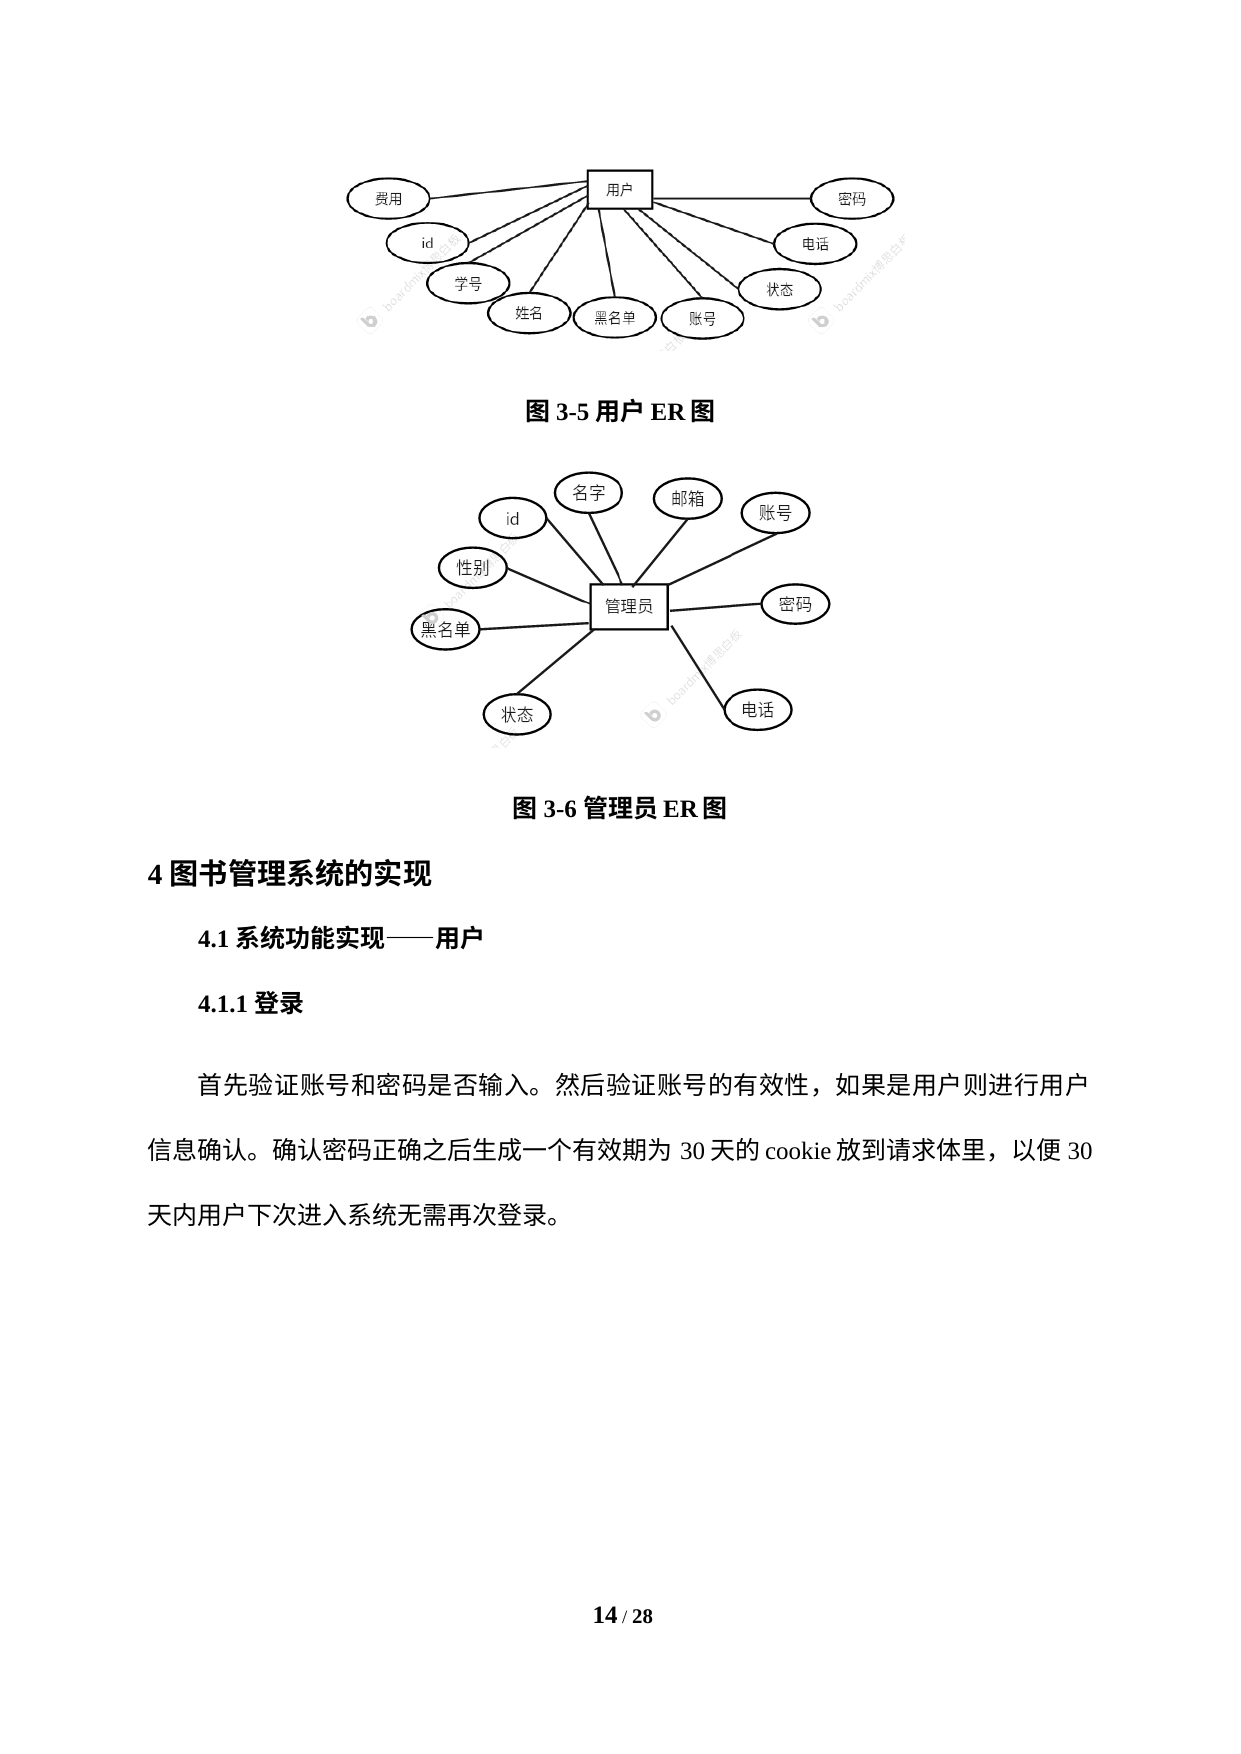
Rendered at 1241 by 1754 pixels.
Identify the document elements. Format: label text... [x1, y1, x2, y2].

subtitle 4.1 系统功能实现——用户 [148, 904, 1092, 969]
picture [397, 458, 843, 748]
text 首先验证账号和密码是否输入。然后验证账号的有效性，如果是用户则进行用户信息确认。确认密码正确之后生成一个有效期为30天的cookie放到请求体里，以便30天内用户下次进入系统无需再次登录。 [148, 1051, 1092, 1246]
picture [335, 158, 905, 351]
text 图 3-5 用户ER图 [148, 377, 1092, 442]
text 4.1.1 登录 [148, 969, 1092, 1034]
text 图 3-6 管理员ER图 [148, 774, 1092, 839]
subtitle 4 图书管理系统的实现 [148, 839, 1092, 904]
